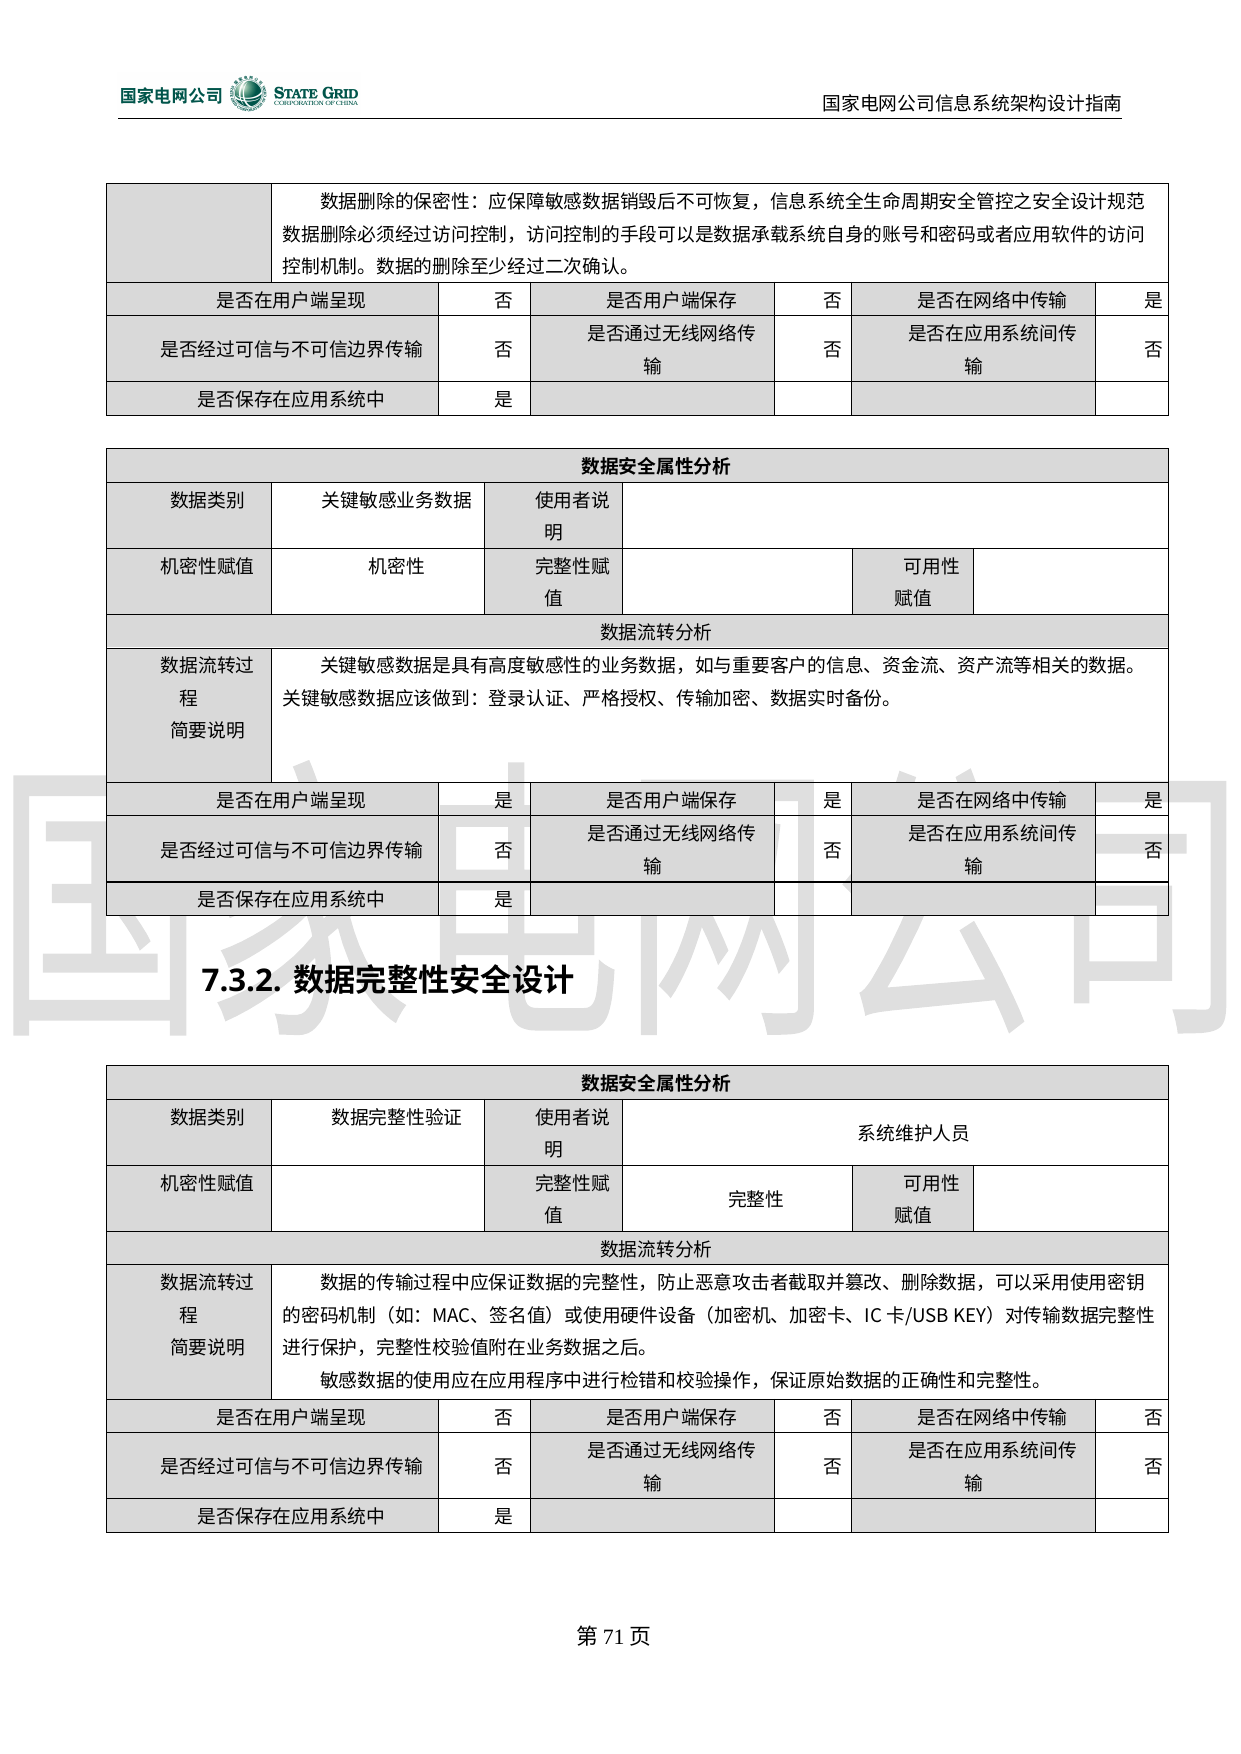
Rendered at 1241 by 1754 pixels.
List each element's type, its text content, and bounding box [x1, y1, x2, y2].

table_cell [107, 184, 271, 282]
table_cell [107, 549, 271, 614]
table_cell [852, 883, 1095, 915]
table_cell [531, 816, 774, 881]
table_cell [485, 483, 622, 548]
subtitle 数据完整性安全设计 [201, 945, 1122, 1010]
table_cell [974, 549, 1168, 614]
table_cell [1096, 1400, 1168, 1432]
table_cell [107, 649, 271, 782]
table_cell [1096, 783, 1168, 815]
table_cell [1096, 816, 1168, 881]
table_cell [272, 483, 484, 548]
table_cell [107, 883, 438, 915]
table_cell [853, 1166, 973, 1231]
picture [116, 72, 362, 115]
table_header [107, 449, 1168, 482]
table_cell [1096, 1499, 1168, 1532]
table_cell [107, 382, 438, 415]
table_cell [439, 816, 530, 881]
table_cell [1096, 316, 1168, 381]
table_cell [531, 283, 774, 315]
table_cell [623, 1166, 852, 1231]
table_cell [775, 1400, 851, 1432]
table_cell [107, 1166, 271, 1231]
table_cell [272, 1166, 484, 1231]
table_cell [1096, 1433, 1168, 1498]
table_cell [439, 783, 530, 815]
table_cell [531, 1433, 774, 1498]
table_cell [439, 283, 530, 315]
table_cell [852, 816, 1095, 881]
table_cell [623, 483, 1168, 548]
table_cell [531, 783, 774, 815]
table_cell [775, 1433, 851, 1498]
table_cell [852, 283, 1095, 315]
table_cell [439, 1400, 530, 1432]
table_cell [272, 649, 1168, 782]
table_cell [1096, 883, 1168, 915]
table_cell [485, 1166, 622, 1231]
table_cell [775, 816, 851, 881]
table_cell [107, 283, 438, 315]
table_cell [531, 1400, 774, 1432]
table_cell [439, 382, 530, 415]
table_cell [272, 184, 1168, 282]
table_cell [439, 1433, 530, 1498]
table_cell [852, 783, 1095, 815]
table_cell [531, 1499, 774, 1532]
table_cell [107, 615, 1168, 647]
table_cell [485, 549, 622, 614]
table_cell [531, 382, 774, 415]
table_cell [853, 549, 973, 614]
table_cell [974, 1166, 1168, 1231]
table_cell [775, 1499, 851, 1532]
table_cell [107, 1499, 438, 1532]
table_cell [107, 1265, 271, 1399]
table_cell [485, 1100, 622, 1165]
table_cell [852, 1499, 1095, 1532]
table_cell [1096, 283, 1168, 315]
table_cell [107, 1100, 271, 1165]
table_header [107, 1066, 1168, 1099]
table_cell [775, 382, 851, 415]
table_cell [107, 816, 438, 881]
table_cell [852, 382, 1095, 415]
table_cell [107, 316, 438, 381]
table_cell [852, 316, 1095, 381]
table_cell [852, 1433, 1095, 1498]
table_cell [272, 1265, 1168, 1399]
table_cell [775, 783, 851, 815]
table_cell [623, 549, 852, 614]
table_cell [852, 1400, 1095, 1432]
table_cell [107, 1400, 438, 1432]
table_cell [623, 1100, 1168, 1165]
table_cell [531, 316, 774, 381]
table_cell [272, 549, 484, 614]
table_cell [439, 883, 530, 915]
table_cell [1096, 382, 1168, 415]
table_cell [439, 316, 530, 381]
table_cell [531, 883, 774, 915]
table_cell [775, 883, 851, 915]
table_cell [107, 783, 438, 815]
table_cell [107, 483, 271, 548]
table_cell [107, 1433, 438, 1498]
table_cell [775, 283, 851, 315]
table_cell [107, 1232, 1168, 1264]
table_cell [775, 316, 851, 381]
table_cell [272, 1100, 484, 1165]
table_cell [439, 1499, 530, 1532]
